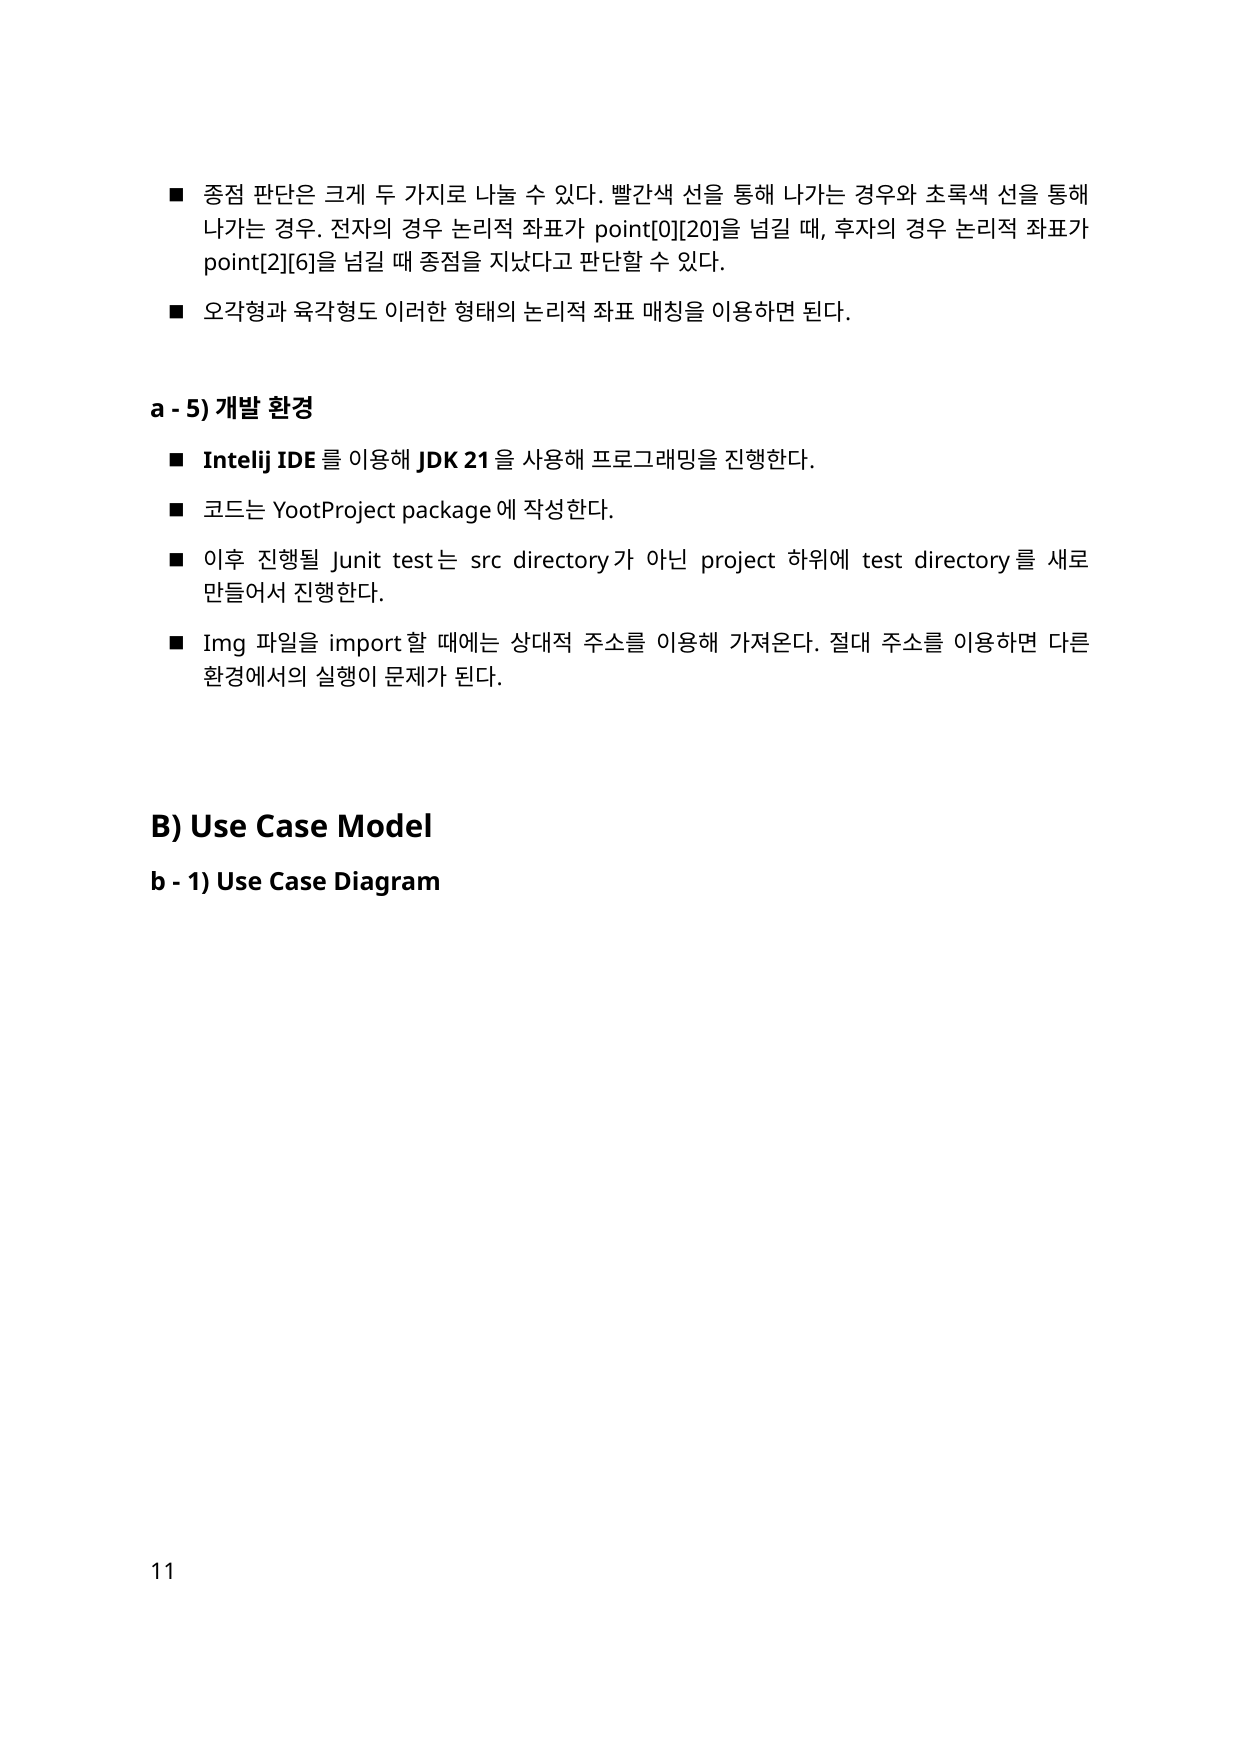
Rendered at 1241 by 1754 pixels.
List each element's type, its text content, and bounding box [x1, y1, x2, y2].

text Img 파일을 import할 때에는 상대적 주소를 이용해 가져온다. 절대 주소를 이용하면 다른 환경에서의 실행이 문제가 된다. [168, 625, 1090, 692]
text 종점 판단은 크게 두 가지로 나눌 수 있다. 빨간색 선을 통해 나가는 경우와 초록색 선을 통해 나가는 경우. 전자의 경우 논리적 좌표가 point[0][20]을 넘길 때, 후자의 경우 논리적 좌표가 point[2][6]을 넘길 때 종점을 지났다고 판단할 수 있다. [168, 177, 1090, 277]
text a - 5) 개발 환경 [150, 389, 1090, 425]
text b - 1) Use Case Diagram [150, 864, 1090, 898]
text Intelij IDE를 이용해 JDK 21을 사용해 프로그래밍을 진행한다. [168, 442, 1090, 475]
text B) Use Case Model [150, 804, 1090, 847]
text 이후 진행될 Junit test는 src directory가 아닌 project 하위에 test directory를 새로 만들어서 진행한다. [168, 542, 1090, 608]
text 오각형과 육각형도 이러한 형태의 논리적 좌표 매칭을 이용하면 된다. [168, 294, 1090, 327]
text 코드는 YootProject package에 작성한다. [168, 492, 1090, 525]
